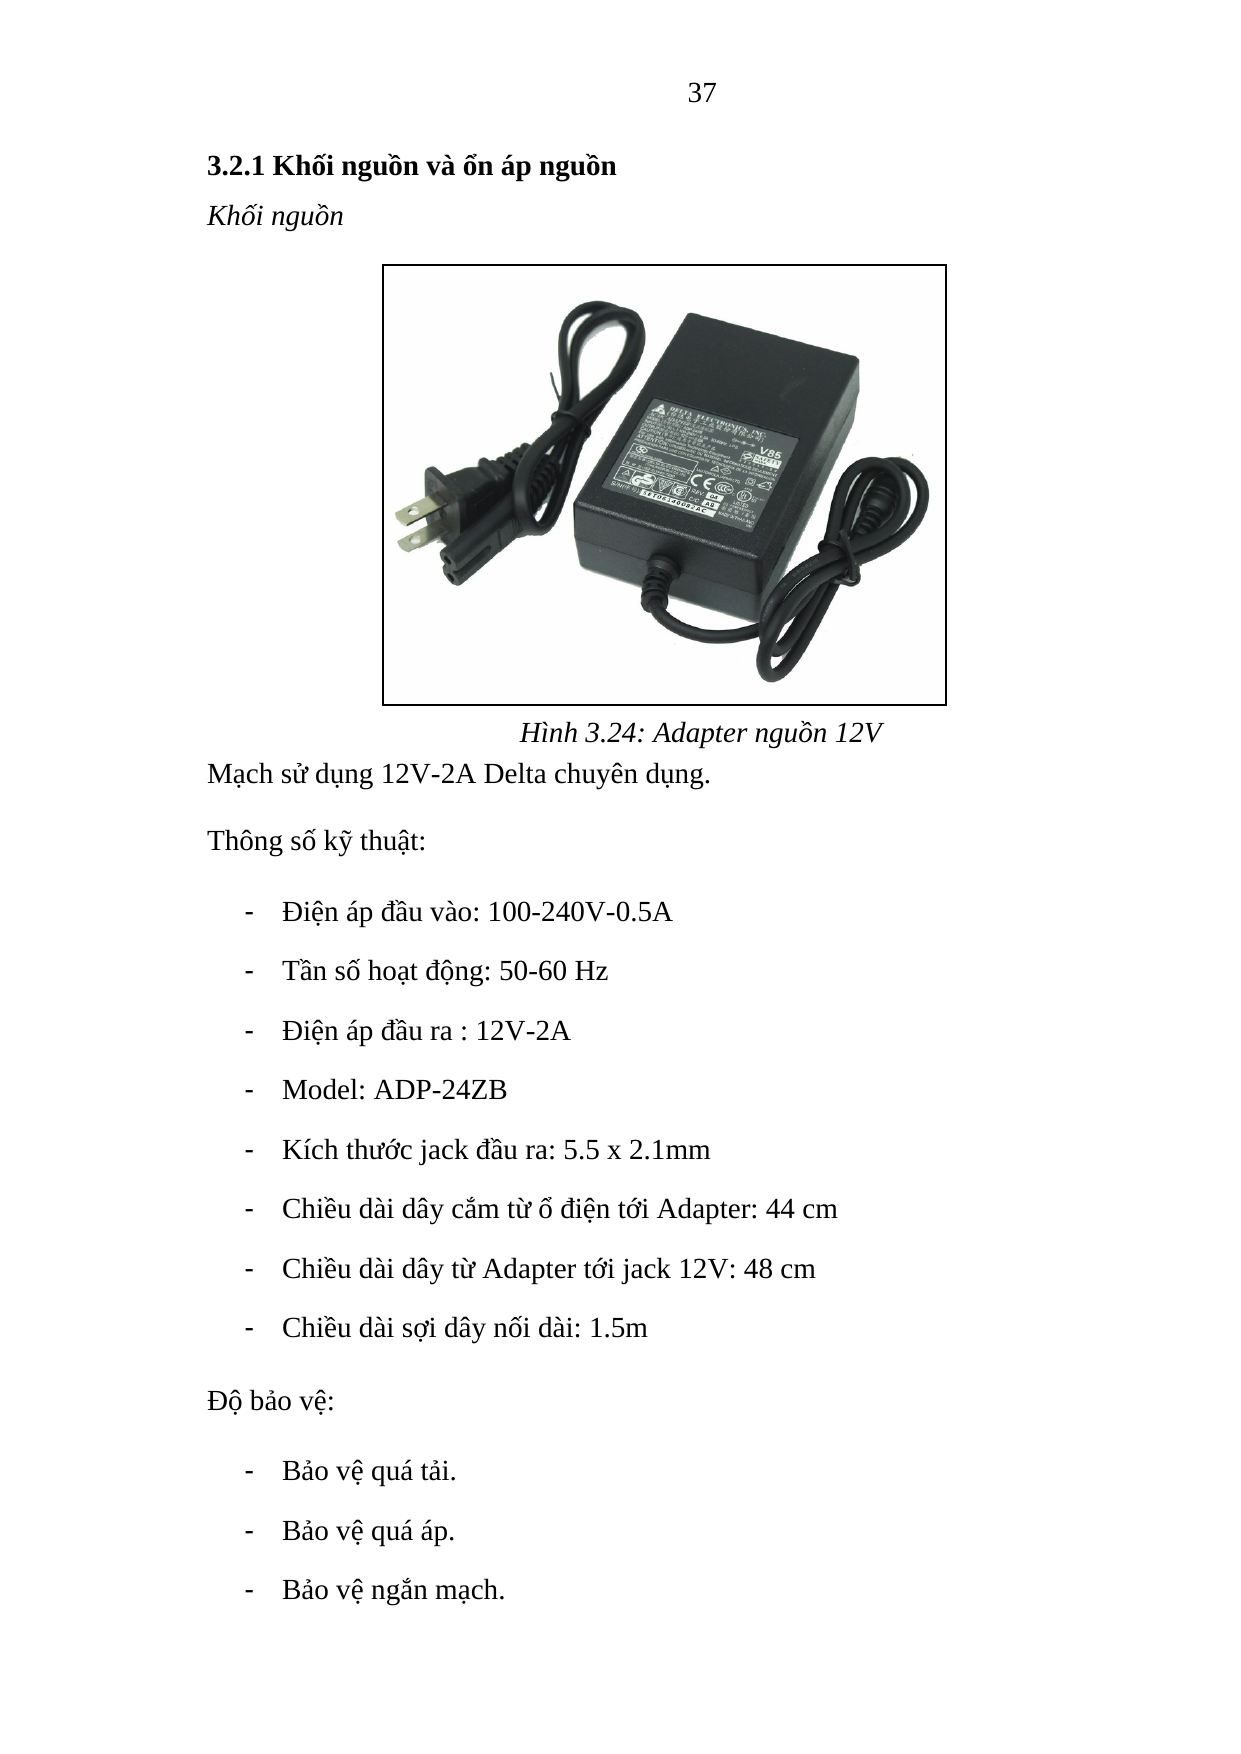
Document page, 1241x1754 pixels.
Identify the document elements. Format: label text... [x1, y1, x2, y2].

list Điện áp đầu ra : 12V-2A [244, 1009, 1122, 1049]
subtitle Khối nguồn và ổn áp nguồn [207, 148, 1122, 181]
list Bảo vệ ngắn mạch. [244, 1569, 1122, 1608]
list Chiều dài sợi dây nối dài: 1.5m [244, 1307, 1122, 1346]
list Tần số hoạt động: 50-60 Hz [244, 950, 1122, 989]
text Độ bảo vệ: [207, 1383, 1122, 1416]
list Chiều dài dây cắm từ ổ điện tới Adapter: 44 cm [244, 1188, 1122, 1227]
list Kích thước jack đầu ra: 5.5 x 2.1mm [244, 1128, 1122, 1168]
list Điện áp đầu vào: 100-240V-0.5A [244, 890, 1122, 930]
list Bảo vệ quá tải. [244, 1450, 1122, 1489]
list Chiều dài dây từ Adapter tới jack 12V: 48 cm [244, 1247, 1122, 1287]
text Thông số kỹ thuật: [207, 823, 1122, 857]
list Model: ADP-24ZB [244, 1069, 1122, 1108]
text Khối nguồn [207, 198, 1122, 232]
picture [384, 266, 945, 704]
list Bảo vệ quá áp. [244, 1509, 1122, 1549]
